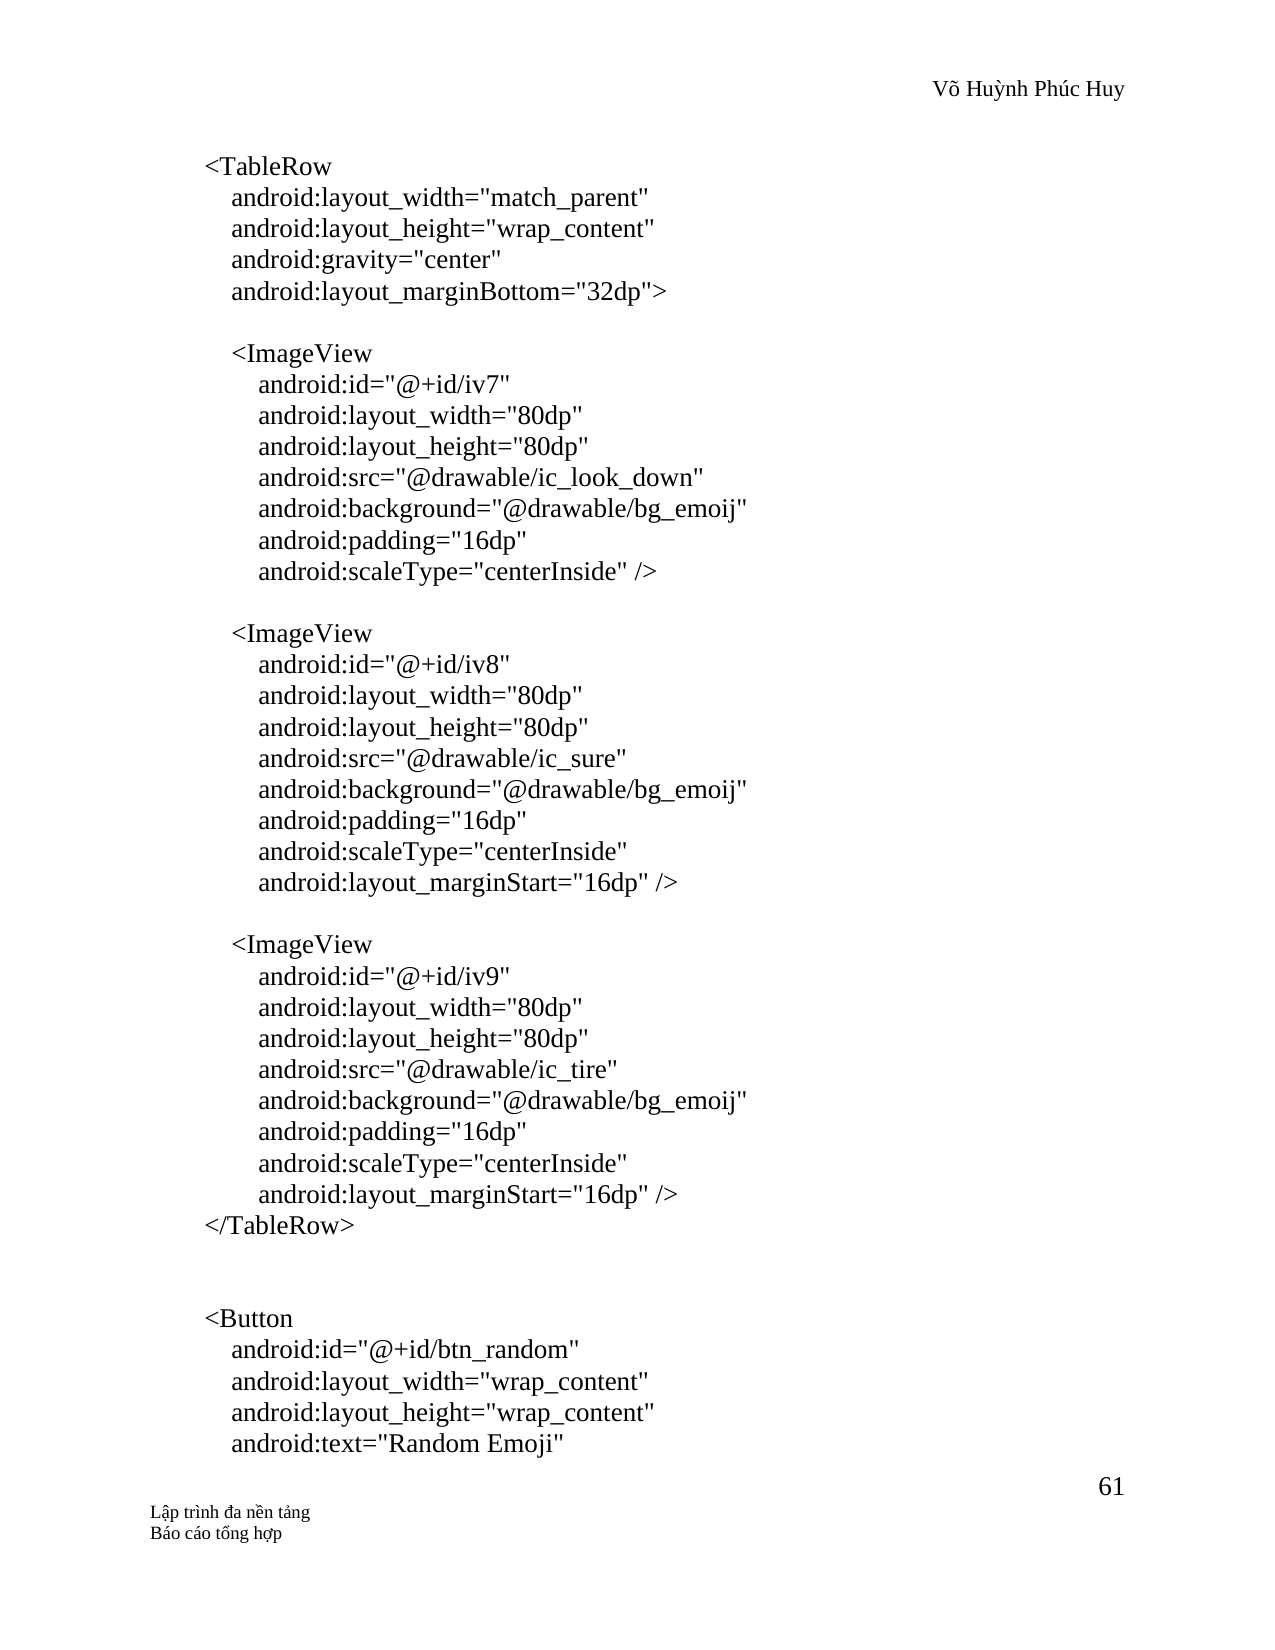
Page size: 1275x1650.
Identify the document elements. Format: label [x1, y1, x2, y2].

text [150, 150, 1125, 1458]
